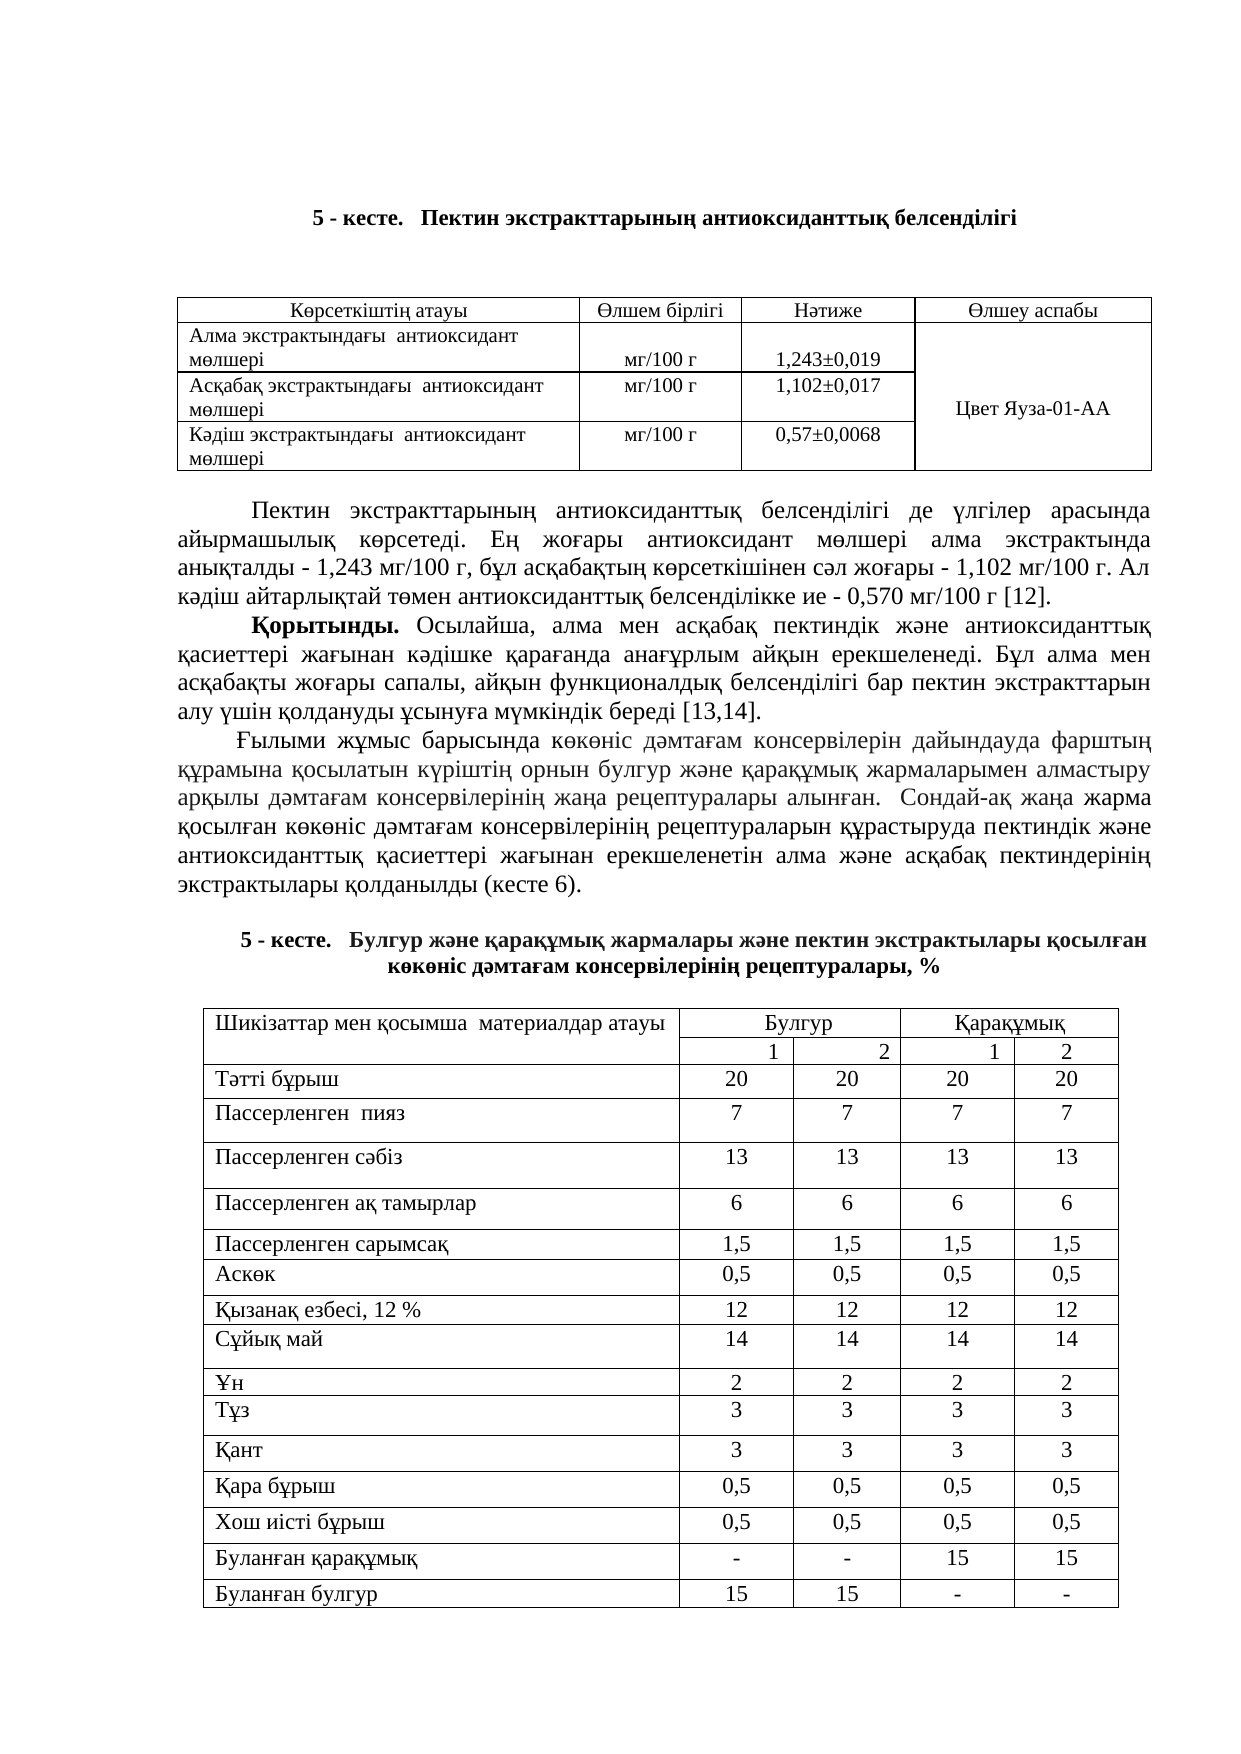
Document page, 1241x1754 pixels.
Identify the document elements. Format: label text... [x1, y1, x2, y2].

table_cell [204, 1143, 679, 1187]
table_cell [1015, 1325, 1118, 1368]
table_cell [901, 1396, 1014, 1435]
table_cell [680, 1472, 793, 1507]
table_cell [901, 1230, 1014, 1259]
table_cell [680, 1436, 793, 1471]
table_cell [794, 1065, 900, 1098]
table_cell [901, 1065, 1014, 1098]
text Пектин экстракттарының антиоксиданттық белсенділігі де үлгілер арасында айырмашылық көрсетеді. Ең жоғары антиоксидант мөлшері алма экстрактында анықталды - 1,243 мг/100 г, бұл асқабақтың көрсеткішінен сәл жоғары - 1,102 мг/100 г. Ал кәдіш айтарлықтай төмен антиоксиданттық белсенділікке ие - 0,570 мг/100 г [12]. [177, 495, 1152, 610]
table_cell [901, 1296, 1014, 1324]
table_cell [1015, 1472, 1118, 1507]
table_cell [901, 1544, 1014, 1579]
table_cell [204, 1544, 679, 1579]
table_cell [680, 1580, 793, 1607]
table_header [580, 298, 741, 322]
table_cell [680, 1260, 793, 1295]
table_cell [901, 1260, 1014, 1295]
text 5 - кесте. Пектин экстракттарының антиоксиданттық белсенділігі [177, 204, 1152, 231]
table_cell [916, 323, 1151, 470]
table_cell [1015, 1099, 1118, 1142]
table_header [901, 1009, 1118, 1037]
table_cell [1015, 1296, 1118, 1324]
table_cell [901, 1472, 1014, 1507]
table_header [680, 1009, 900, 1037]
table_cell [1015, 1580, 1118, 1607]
text Ғылыми жұмыс барысында көкөніс дәмтағам консервілерін дайындауда фарштың құрамына қосылатын күріштің орнын булгур және қарақұмық жармаларымен алмастыру арқылы дәмтағам консервілерінің жаңа рецептуралары алынған. Сондай-ақ жаңа жарма қосылған көкөніс дәмтағам консервілерінің рецептураларын құрастыруда пектиндік және антиоксиданттық қасиеттері жағынан ерекшеленетін алма және асқабақ пектиндерінің экстрактылары қолданылды (кесте 6). [177, 725, 1152, 897]
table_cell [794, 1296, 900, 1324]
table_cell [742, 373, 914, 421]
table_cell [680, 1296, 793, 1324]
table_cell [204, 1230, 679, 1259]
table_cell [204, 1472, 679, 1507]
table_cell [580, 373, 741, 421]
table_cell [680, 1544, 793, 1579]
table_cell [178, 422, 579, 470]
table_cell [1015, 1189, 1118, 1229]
text 5 - кесте. Булгур және қарақұмық жармалары және пектин экстрактылары қосылған көкөніс дәмтағам консервілерінің рецептуралары, % [177, 926, 1152, 979]
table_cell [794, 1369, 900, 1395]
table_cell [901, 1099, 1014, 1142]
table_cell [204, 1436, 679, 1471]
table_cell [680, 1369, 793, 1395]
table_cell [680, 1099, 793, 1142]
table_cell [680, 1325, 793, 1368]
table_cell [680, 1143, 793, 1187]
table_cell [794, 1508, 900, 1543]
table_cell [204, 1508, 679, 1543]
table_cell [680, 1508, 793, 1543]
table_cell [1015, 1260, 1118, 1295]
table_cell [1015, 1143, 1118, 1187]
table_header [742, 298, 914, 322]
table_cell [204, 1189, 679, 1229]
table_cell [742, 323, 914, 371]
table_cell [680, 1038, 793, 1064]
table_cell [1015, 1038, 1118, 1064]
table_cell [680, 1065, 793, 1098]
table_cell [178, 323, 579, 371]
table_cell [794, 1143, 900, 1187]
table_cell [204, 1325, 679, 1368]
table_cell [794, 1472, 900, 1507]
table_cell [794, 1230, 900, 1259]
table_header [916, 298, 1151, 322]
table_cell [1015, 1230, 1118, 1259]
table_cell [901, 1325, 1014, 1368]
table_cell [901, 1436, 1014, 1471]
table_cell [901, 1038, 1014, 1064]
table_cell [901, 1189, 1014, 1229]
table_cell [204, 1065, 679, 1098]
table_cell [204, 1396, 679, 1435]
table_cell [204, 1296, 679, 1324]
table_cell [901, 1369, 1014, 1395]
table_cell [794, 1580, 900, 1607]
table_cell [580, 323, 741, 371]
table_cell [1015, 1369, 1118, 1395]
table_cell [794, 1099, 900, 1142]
text Қорытынды. Осылайша, алма мен асқабақ пектиндік және антиоксиданттық қасиеттері жағынан кәдішке қарағанда анағұрлым айқын ерекшеленеді. Бұл алма мен асқабақты жоғары сапалы, айқын функционалдық белсенділігі бар пектин экстракттарын алу үшін қолдануды ұсынуға мүмкіндік береді [13,14]. [177, 610, 1152, 725]
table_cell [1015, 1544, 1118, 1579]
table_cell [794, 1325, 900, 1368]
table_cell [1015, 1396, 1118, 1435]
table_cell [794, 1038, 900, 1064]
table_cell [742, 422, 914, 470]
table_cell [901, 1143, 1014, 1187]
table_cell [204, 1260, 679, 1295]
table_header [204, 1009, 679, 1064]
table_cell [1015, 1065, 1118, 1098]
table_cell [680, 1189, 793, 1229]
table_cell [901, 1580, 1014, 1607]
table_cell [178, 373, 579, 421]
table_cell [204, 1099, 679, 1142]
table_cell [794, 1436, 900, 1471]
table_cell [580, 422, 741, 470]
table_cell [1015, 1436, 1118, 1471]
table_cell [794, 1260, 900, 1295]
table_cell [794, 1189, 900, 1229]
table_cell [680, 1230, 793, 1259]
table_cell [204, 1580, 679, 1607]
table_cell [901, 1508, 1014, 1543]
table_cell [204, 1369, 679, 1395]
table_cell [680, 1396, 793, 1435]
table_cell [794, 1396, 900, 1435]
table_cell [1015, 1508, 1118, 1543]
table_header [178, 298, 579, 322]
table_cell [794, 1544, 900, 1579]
